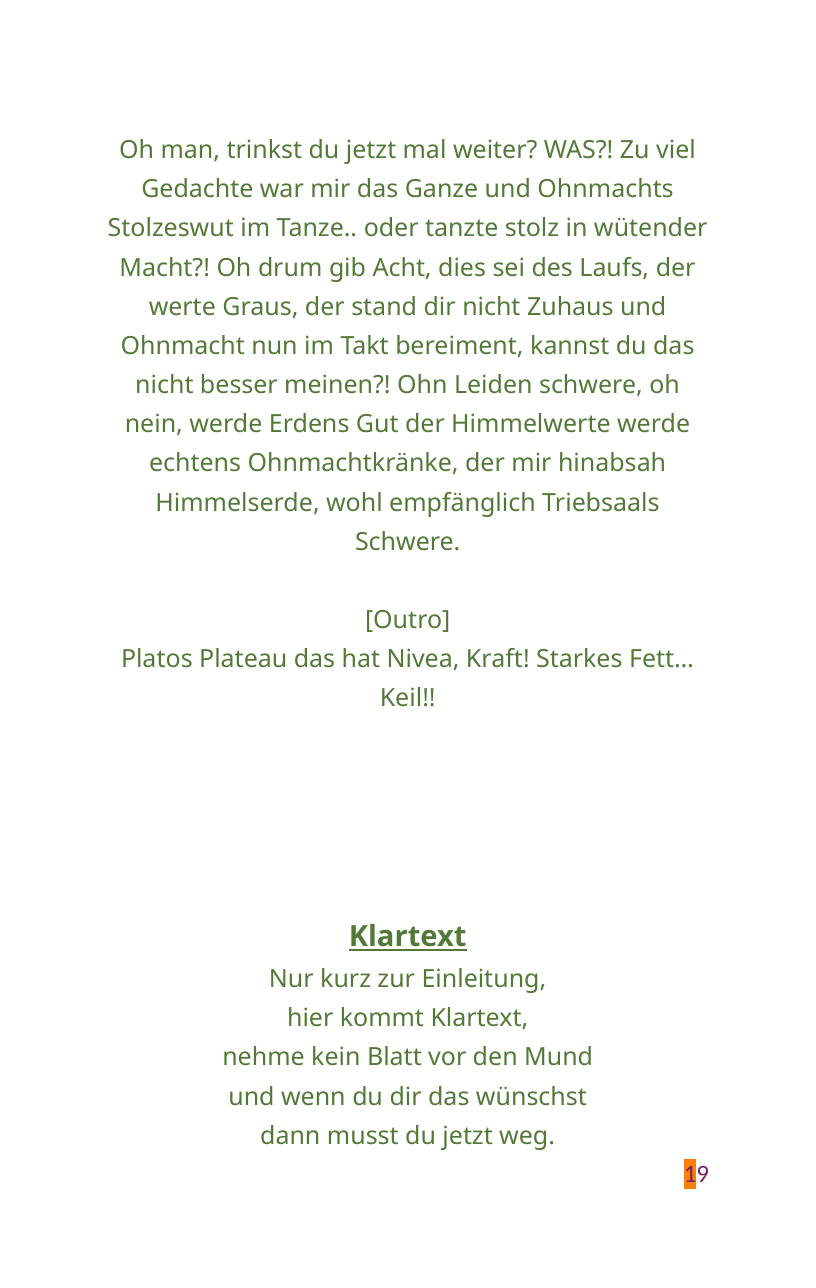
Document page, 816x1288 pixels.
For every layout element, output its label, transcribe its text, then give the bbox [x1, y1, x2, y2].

text nehme kein Blatt vor den Mund [106, 1039, 709, 1073]
text Platos Plateau das hat Nivea, Kraft! Starkes Fett… Keil!! [106, 641, 709, 714]
text Klartext [106, 915, 709, 955]
text hier kommt Klartext, [106, 1000, 709, 1034]
text Nur kurz zur Einleitung, [106, 961, 709, 995]
text und wenn du dir das wünschst [106, 1078, 709, 1112]
text Oh man, trinkst du jetzt mal weiter? WAS?! Zu viel Gedachte war mir das Ganze und Ohnmachts Stolzeswut im Tanze.. oder tanzte stolz in wütender Macht?! Oh drum gib Acht, dies sei des Laufs, der werte Graus, der stand dir nicht Zuhaus und Ohnmacht nun im Takt bereiment, kannst du das nicht besser meinen?! Ohn Leiden schwere, oh nein, werde Erdens Gut der Himmelwerte werde echtens Ohnmachtkränke, der mir hinabsah Himmelserde, wohl empfänglich Triebsaals Schwere. [106, 132, 709, 557]
text dann musst du jetzt weg. [106, 1117, 709, 1151]
text [Outro] [106, 602, 709, 636]
